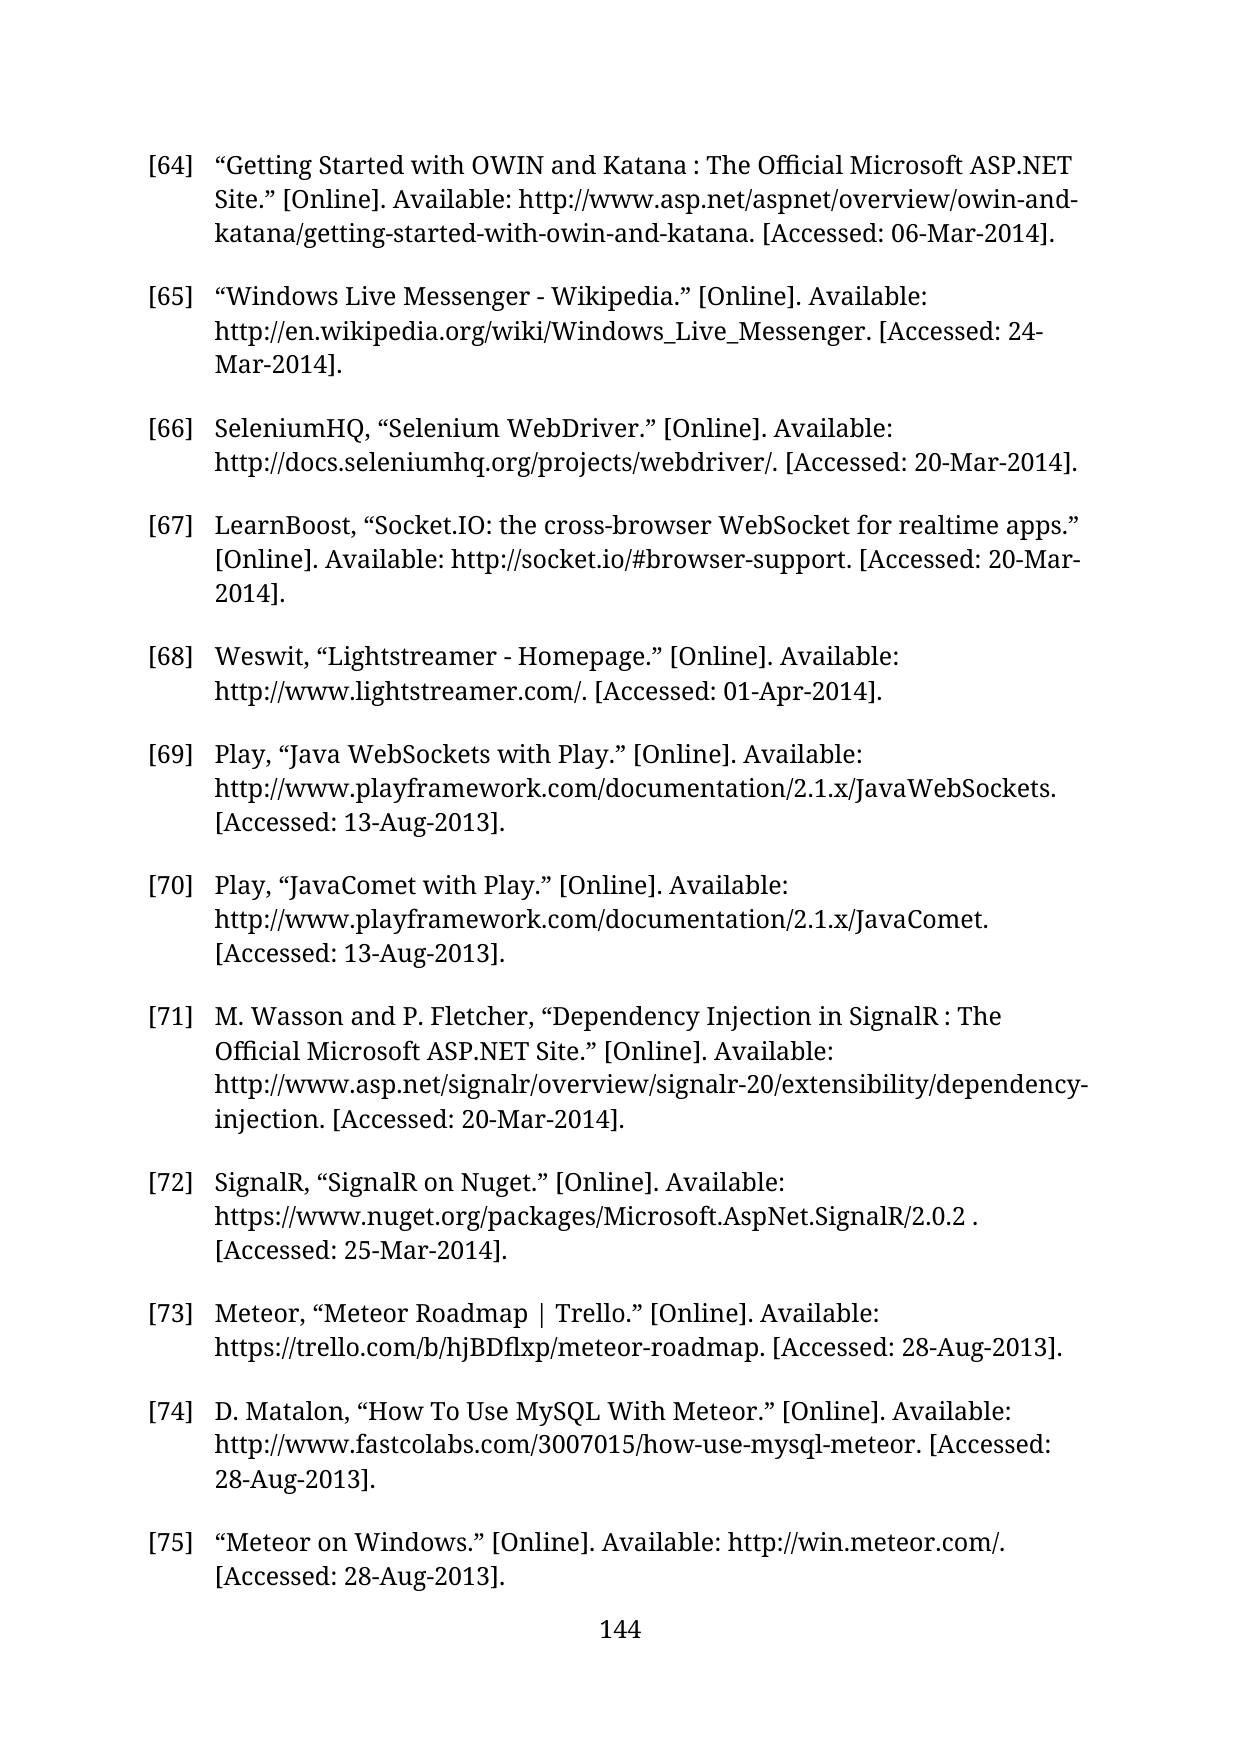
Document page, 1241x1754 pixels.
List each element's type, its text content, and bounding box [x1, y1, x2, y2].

text [70] Play, “JavaComet with Play.” [Online]. Available: http://www.playframework.com/documentation/2.1.x/JavaComet. [Accessed: 13-Aug-2013]. [148, 868, 1092, 970]
text [72] SignalR, “SignalR on Nuget.” [Online]. Available: https://www.nuget.org/packages/Microsoft.AspNet.SignalR/2.0.2 . [Accessed: 25-Mar-2014]. [148, 1164, 1092, 1267]
text [65] “Windows Live Messenger - Wikipedia.” [Online]. Available: http://en.wikipedia.org/wiki/Windows_Live_Messenger. [Accessed: 24-Mar-2014]. [148, 279, 1092, 381]
text [67] LearnBoost, “Socket.IO: the cross-browser WebSocket for realtime apps.” [Online]. Available: http://socket.io/#browser-support. [Accessed: 20-Mar-2014]. [148, 508, 1092, 610]
text [66] SeleniumHQ, “Selenium WebDriver.” [Online]. Available: http://docs.seleniumhq.org/projects/webdriver/. [Accessed: 20-Mar-2014]. [148, 410, 1092, 478]
text [68] Weswit, “Lightstreamer - Homepage.” [Online]. Available: http://www.lightstreamer.com/. [Accessed: 01-Apr-2014]. [148, 639, 1092, 707]
text [74] D. Matalon, “How To Use MySQL With Meteor.” [Online]. Available: http://www.fastcolabs.com/3007015/how-use-mysql-meteor. [Accessed: 28-Aug-2013]. [148, 1393, 1092, 1495]
text [73] Meteor, “Meteor Roadmap | Trello.” [Online]. Available: https://trello.com/b/hjBDflxp/meteor-roadmap. [Accessed: 28-Aug-2013]. [148, 1296, 1092, 1364]
text [69] Play, “Java WebSockets with Play.” [Online]. Available: http://www.playframework.com/documentation/2.1.x/JavaWebSockets. [Accessed: 13-Aug-2013]. [148, 736, 1092, 838]
text [71] M. Wasson and P. Fletcher, “Dependency Injection in SignalR : The Official Microsoft ASP.NET Site.” [Online]. Available: http://www.asp.net/signalr/overview/signalr-20/extensibility/dependency-injection. [Accessed: 20-Mar-2014]. [148, 999, 1092, 1135]
text [64] “Getting Started with OWIN and Katana : The Official Microsoft ASP.NET Site.” [Online]. Available: http://www.asp.net/aspnet/overview/owin-and-katana/getting-started-with-owin-and-katana. [Accessed: 06-Mar-2014]. [148, 148, 1092, 250]
text [75] “Meteor on Windows.” [Online]. Available: http://win.meteor.com/. [Accessed: 28-Aug-2013]. [148, 1524, 1092, 1593]
